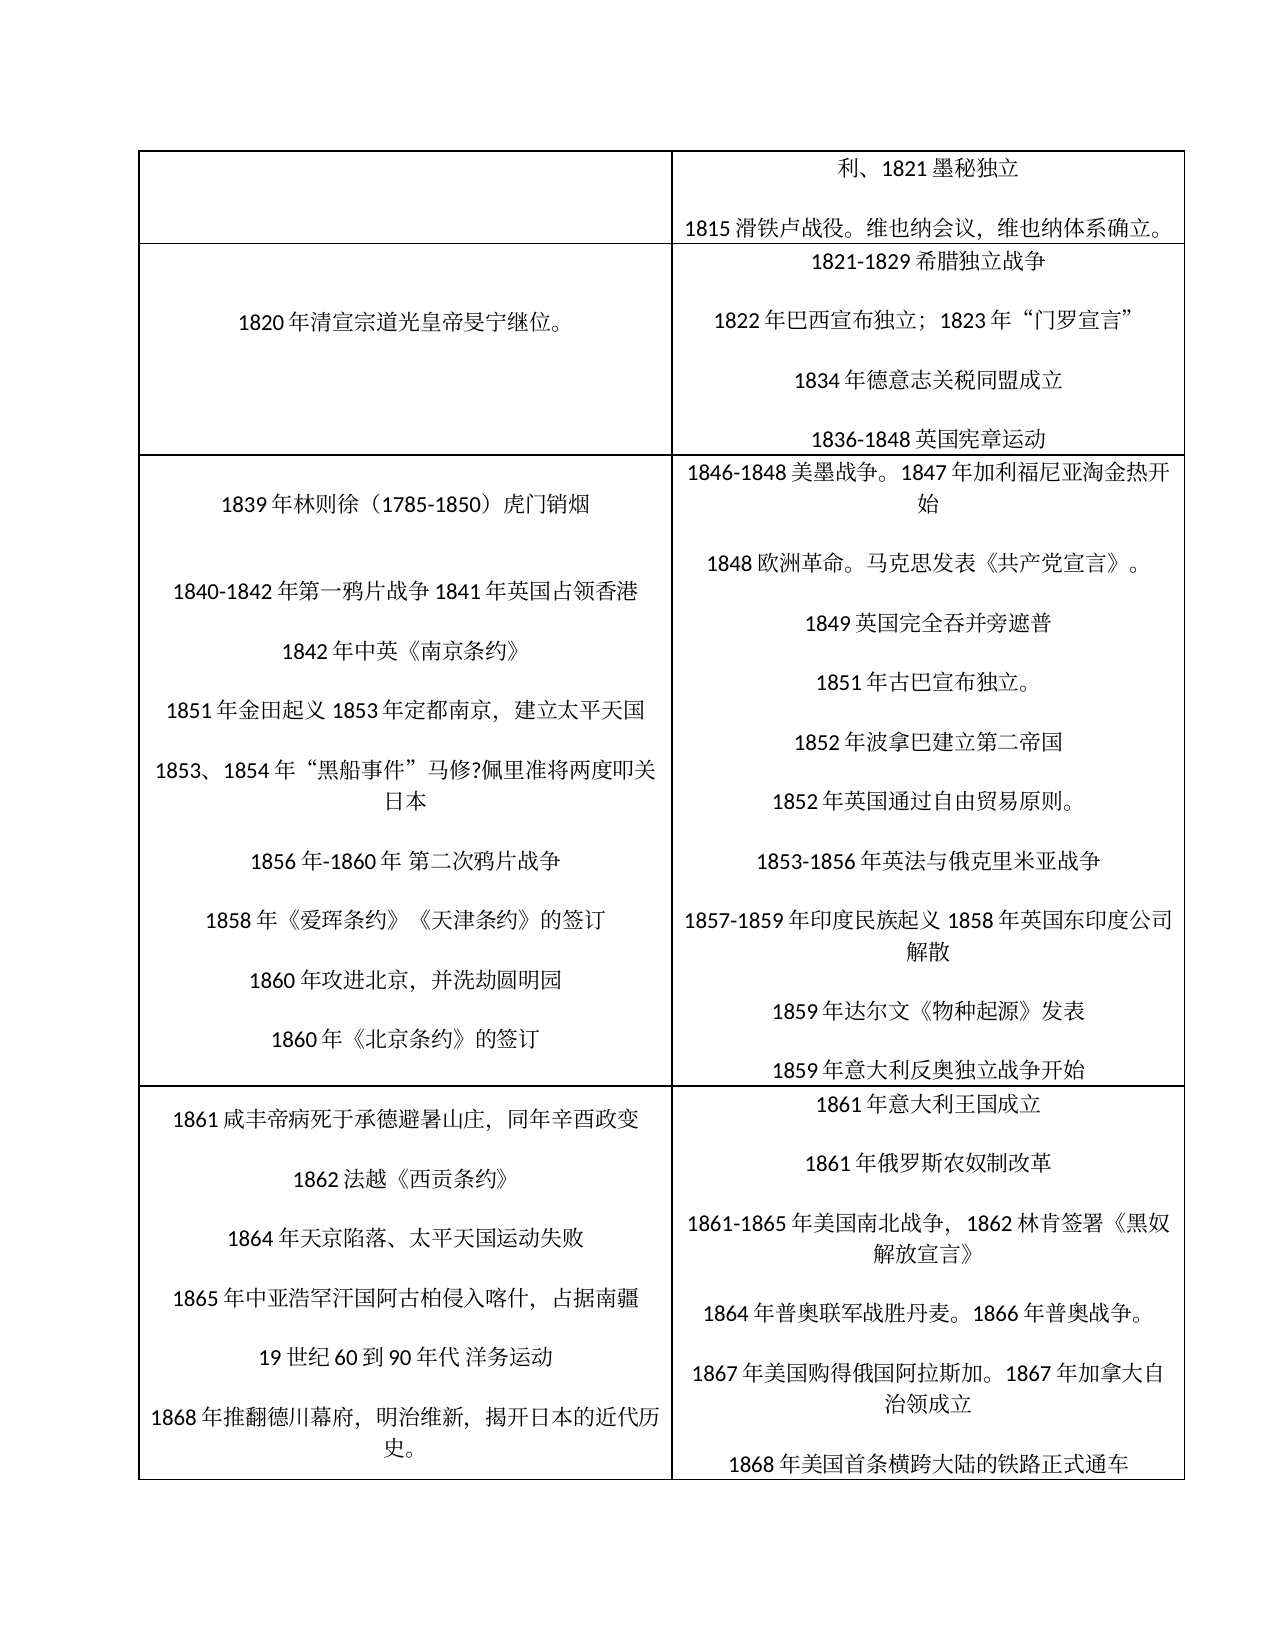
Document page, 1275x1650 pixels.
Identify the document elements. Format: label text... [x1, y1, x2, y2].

table_cell 1820年清宣宗道光皇帝旻宁继位。 [140, 244, 671, 454]
table_cell 1821-1829希腊独立战争 1822年巴西宣布独立；1823年“门罗宣言” 1834年德意志关税同盟成立 1836-1848英国宪章运动 [673, 244, 1184, 454]
table_cell 1861咸丰帝病死于承德避暑山庄，同年辛酉政变 1862法越《西贡条约》 1864年天京陷落、太平天国运动失败 1865年中亚浩罕汗国阿古柏侵入喀什，占据南疆 19世纪60到90年代 洋务运动 1868年推翻德川幕府，明治维新，揭开日本的近代历史。 [140, 1087, 671, 1478]
table_cell 1861年意大利王国成立 1861年俄罗斯农奴制改革 1861-1865年美国南北战争，1862林肯签署《黑奴解放宣言》 1864年普奥联军战胜丹麦。1866年普奥战争。 1867年美国购得俄国阿拉斯加。1867年加拿大自治领成立 1868年美国首条横跨大陆的铁路正式通车 [673, 1087, 1184, 1478]
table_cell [673, 152, 1184, 242]
table_cell 1839年林则徐（1785-1850）虎门销烟 1840-1842年第一鸦片战争1841年英国占领香港 1842年中英《南京条约》 1851年金田起义 1853年定都南京，建立太平天国 1853、1854年“黑船事件”马修?佩里准将两度叩关日本 1856年-1860年 第二次鸦片战争 1858年《爱珲条约》《天津条约》的签订 1860年攻进北京，并洗劫圆明园 1860年《北京条约》的签订 [140, 456, 671, 1085]
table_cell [140, 152, 671, 242]
table_cell 1846-1848美墨战争。1847年加利福尼亚淘金热开始 1848欧洲革命。马克思发表《共产党宣言》。 1849英国完全吞并旁遮普 1851年古巴宣布独立。 1852年波拿巴建立第二帝国 1852年英国通过自由贸易原则。 1853-1856年英法与俄克里米亚战争 1857-1859年印度民族起义 1858年英国东印度公司解散 1859年达尔文《物种起源》发表 1859年意大利反奥独立战争开始 [673, 456, 1184, 1085]
